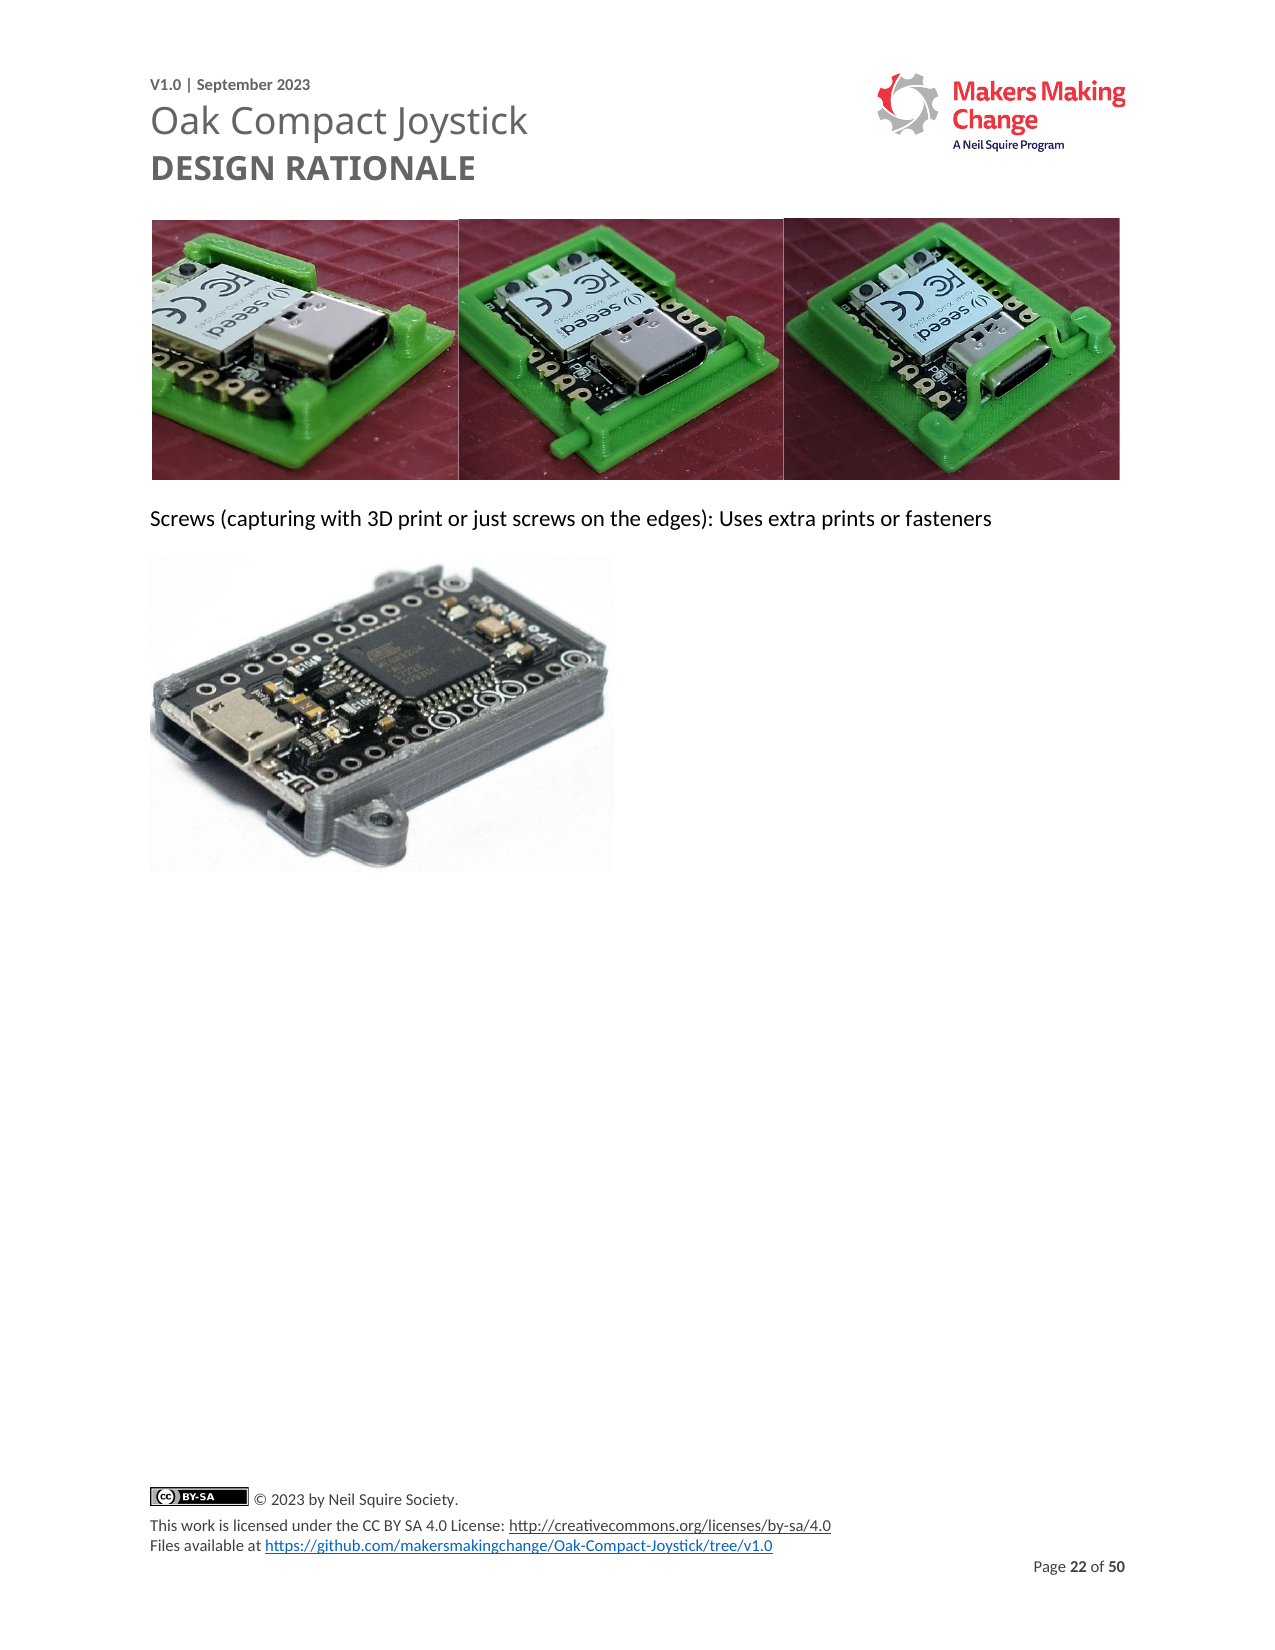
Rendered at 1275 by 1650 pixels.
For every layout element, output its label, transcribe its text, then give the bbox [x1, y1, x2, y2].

picture [877, 73, 1125, 152]
picture [150, 1487, 249, 1506]
text Screws (capturing with 3D print or just screws on the edges): Uses extra prints or fasteners [150, 504, 1125, 532]
picture [152, 218, 1120, 480]
picture [150, 557, 615, 872]
